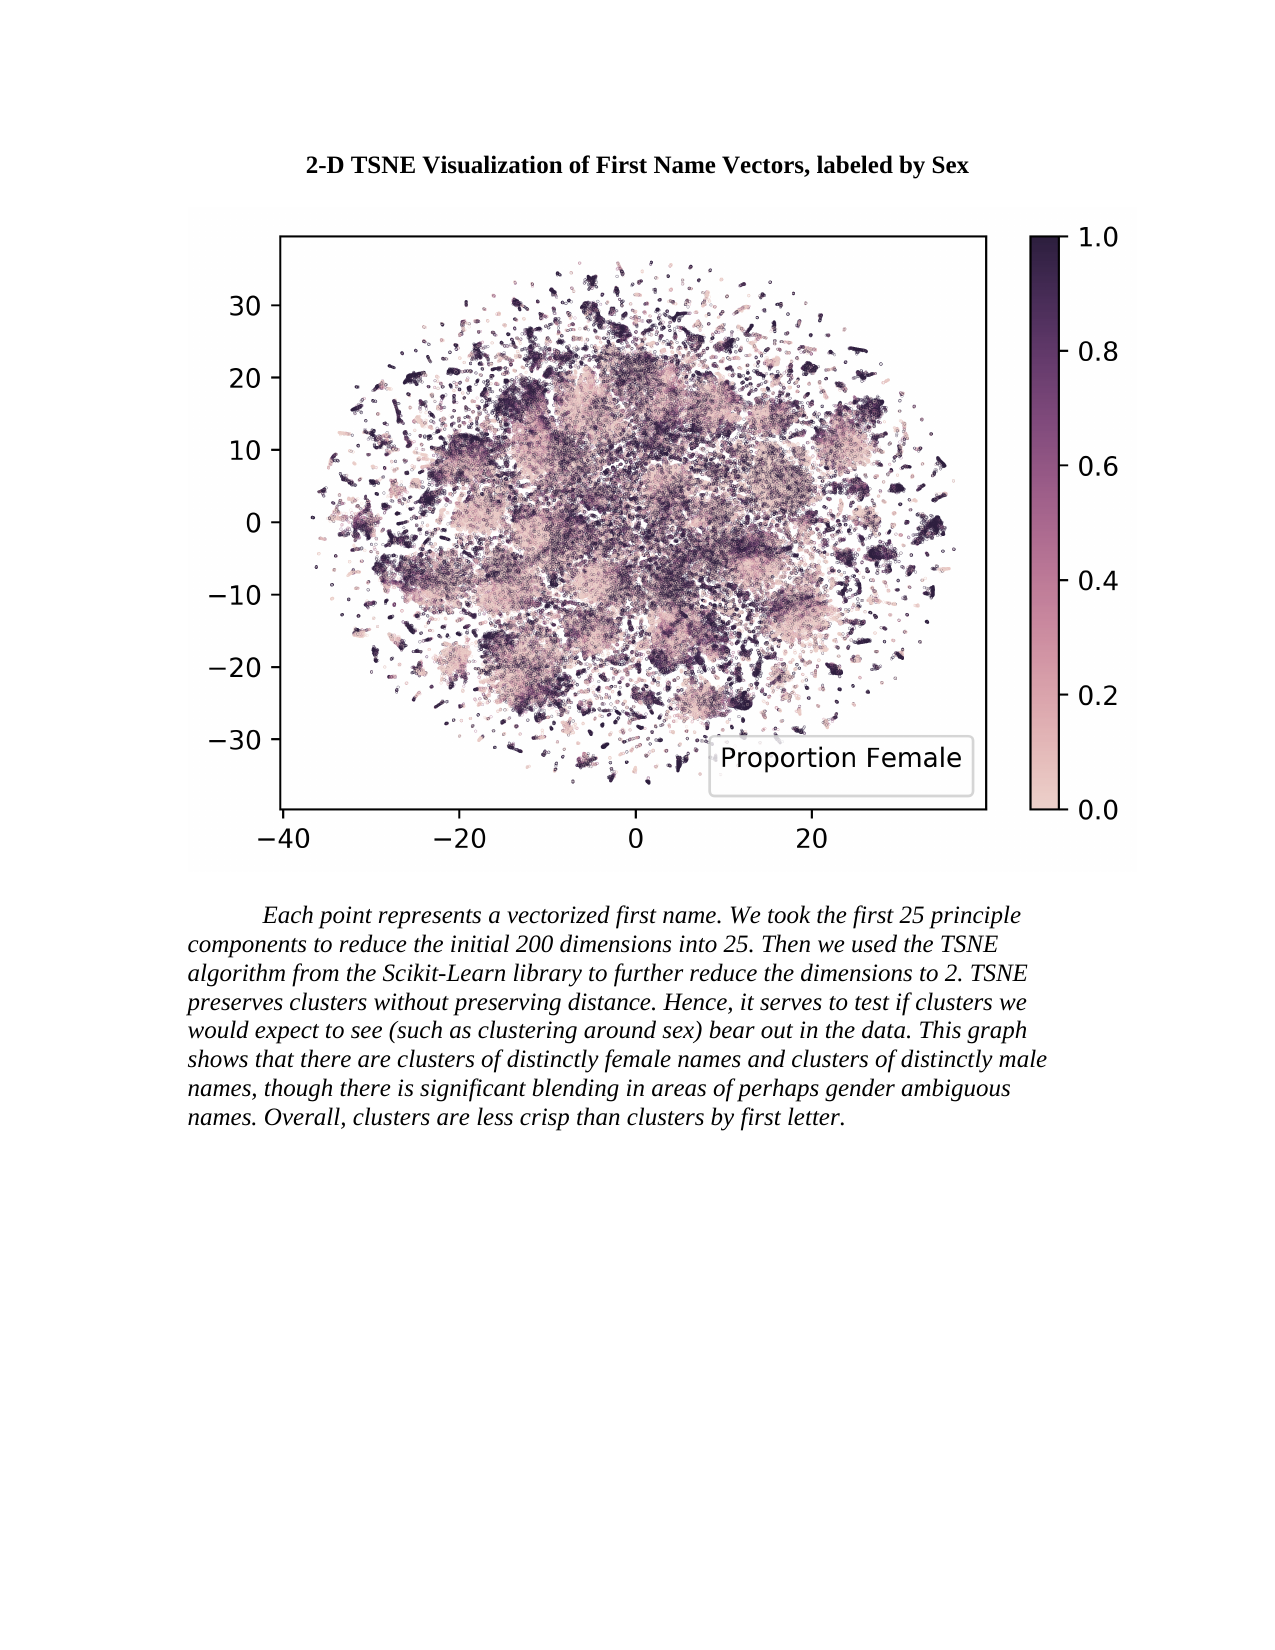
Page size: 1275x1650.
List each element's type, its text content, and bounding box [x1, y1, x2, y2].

text Each point represents a vectorized first name. We took the first 25 principle components to reduce the initial 200 dimensions into 25. Then we used the TSNE algorithm from the Scikit-Learn library to further reduce the dimensions to 2. TSNE preserves clusters without preserving distance. Hence, it serves to test if clusters we would expect to see (such as clustering around sex) bear out in the data. This graph shows that there are clusters of distinctly female names and clusters of distinctly male names, though there is significant blending in areas of perhaps gender ambiguous names. Overall, clusters are less crisp than clusters by first letter. [187, 900, 1087, 1130]
text 2-D TSNE Visualization of First Name Vectors, labeled by Sex [187, 150, 1087, 179]
picture [187, 207, 1138, 872]
